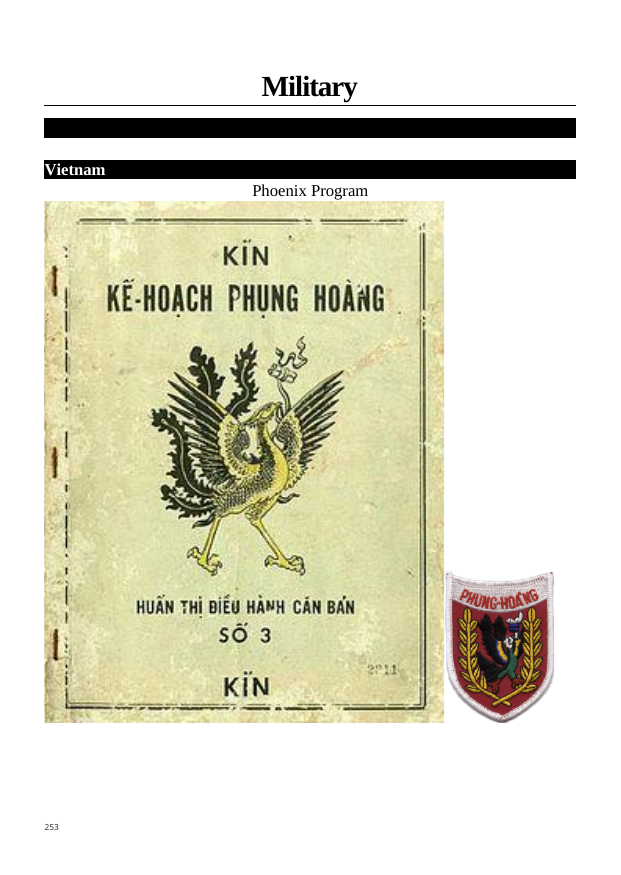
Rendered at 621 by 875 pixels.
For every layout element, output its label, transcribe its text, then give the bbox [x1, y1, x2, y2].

picture [44, 201, 555, 723]
subtitle Military [44, 69, 576, 105]
subtitle Vietnam [44, 160, 576, 179]
text Phoenix Program [44, 180, 576, 199]
